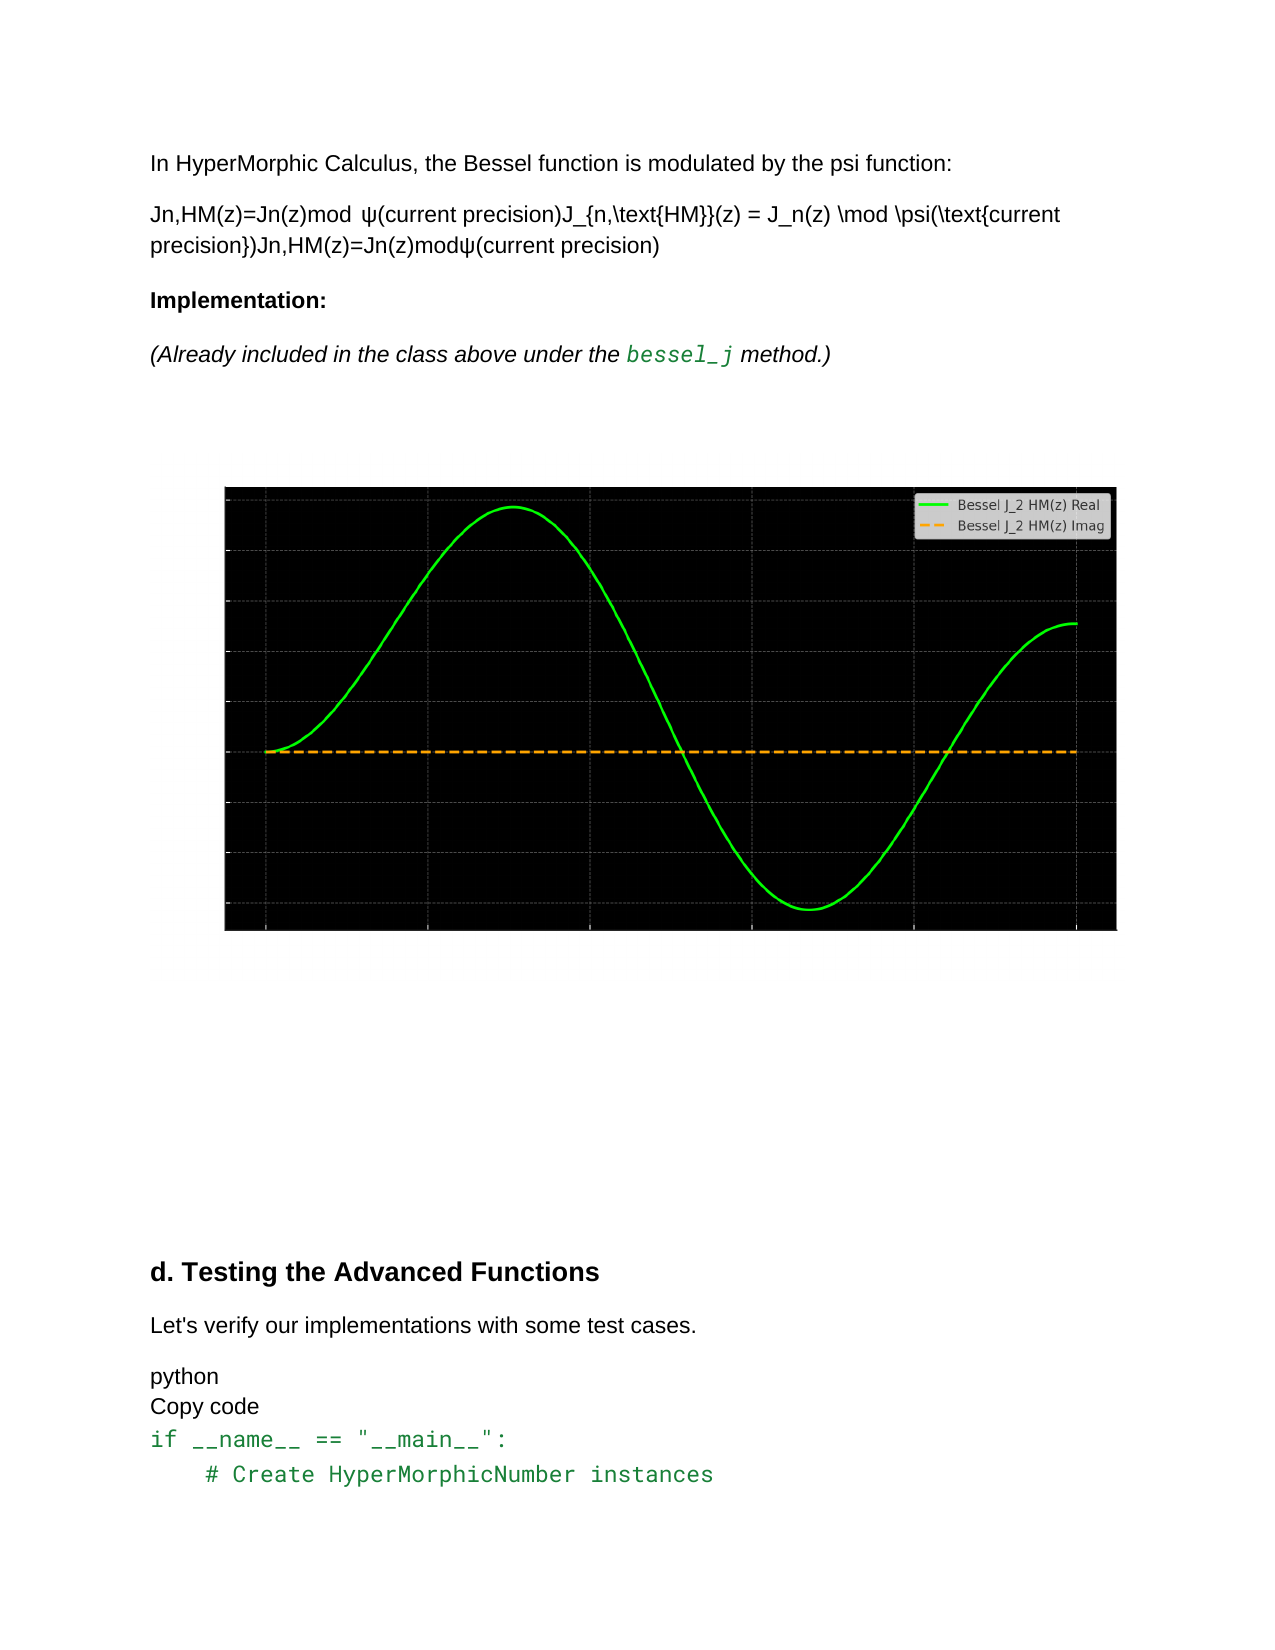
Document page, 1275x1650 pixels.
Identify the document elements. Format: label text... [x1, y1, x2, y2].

text python [150, 1363, 1125, 1389]
text (Already included in the class above under the bessel_j method.) [150, 338, 1125, 368]
text In HyperMorphic Calculus, the Bessel function is modulated by the psi function: [150, 150, 1125, 176]
text Let's verify our implementations with some test cases. [150, 1312, 1125, 1338]
text if __name__ == "__main__": [150, 1423, 1125, 1454]
picture [150, 453, 1125, 981]
text Implementation: [150, 287, 1125, 313]
text Jn,HM(z)=Jn(z)mod ψ(current precision)J_{n,\text{HM}}(z) = J_n(z) \mod \psi(\text{current precision})Jn,HM​(z)=Jn​(z)modψ(current precision) [150, 201, 1125, 258]
subtitle d. Testing the Advanced Functions [150, 1256, 1125, 1287]
text # Create HyperMorphicNumber instances [150, 1458, 1125, 1488]
text Copy code [150, 1393, 1125, 1420]
